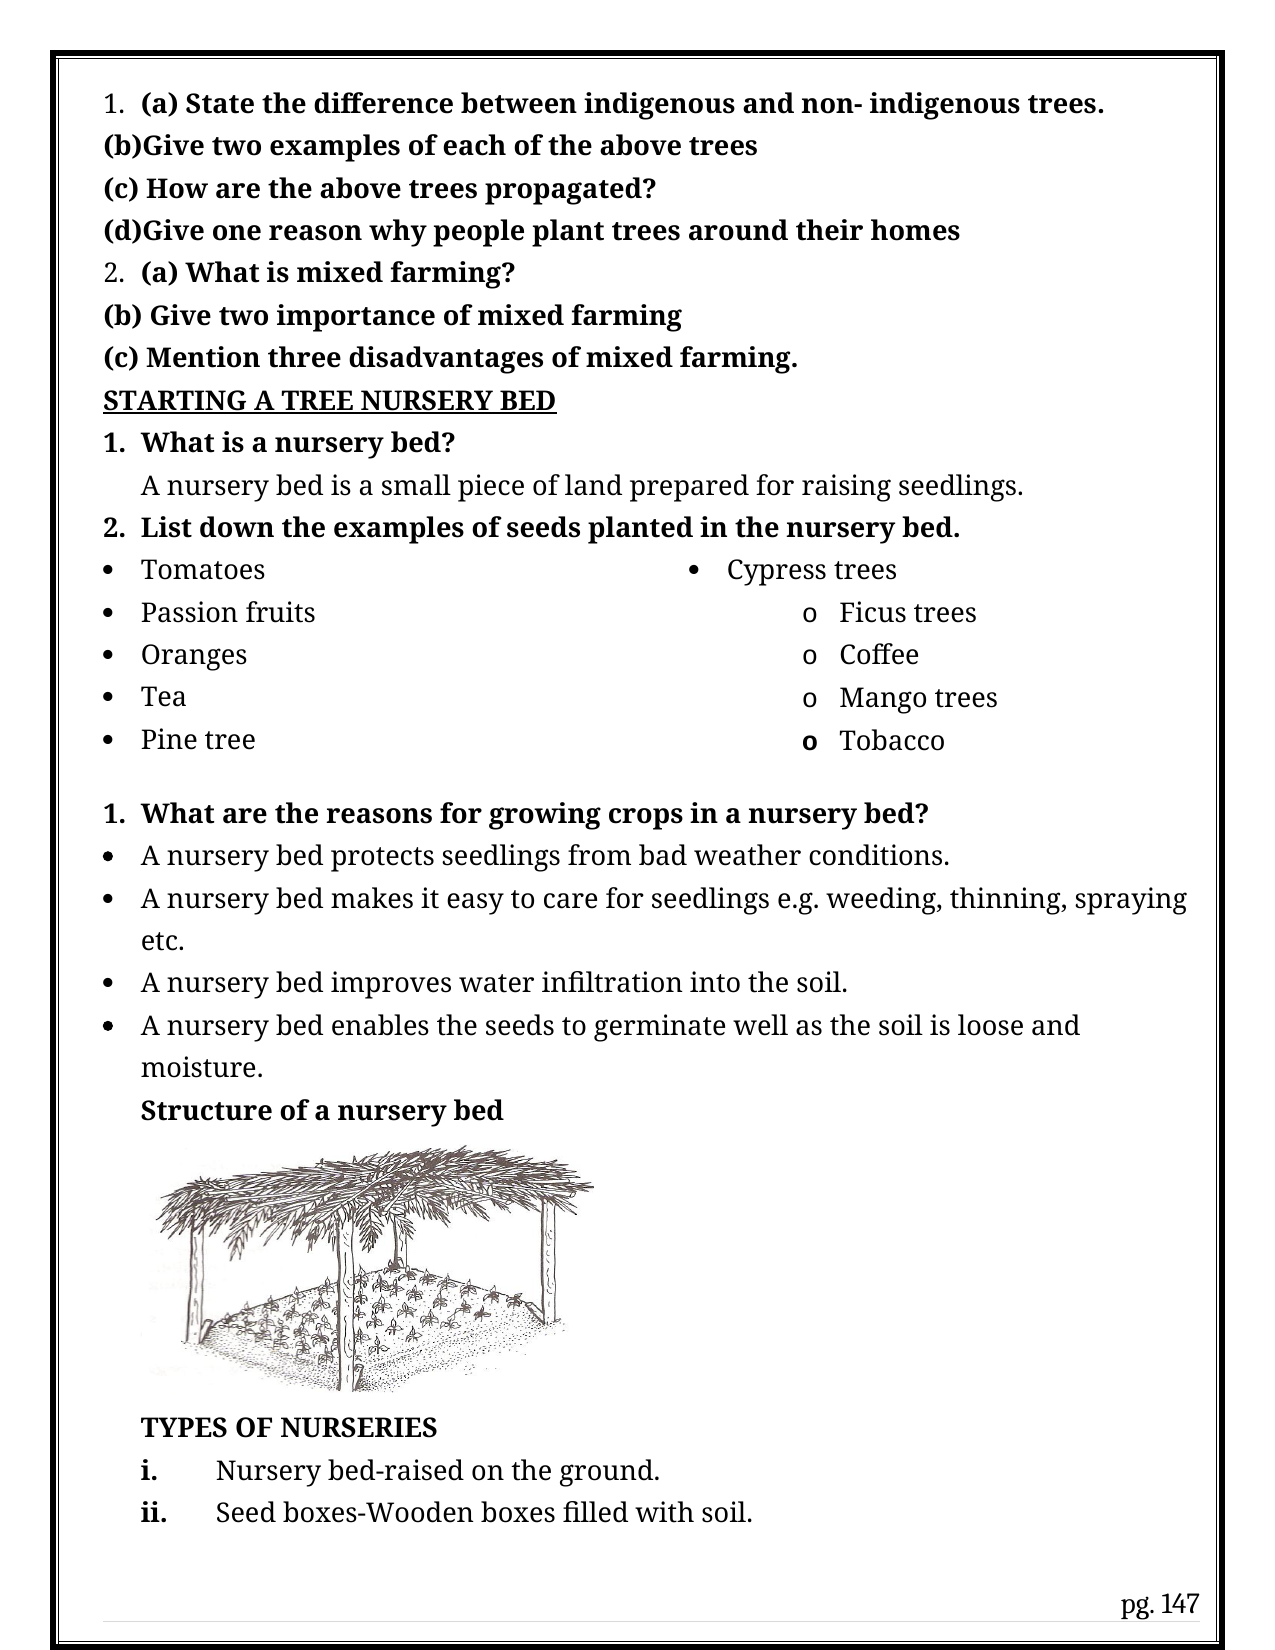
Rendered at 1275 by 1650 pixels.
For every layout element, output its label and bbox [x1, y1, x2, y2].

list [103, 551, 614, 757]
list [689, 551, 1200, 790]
picture [140, 1133, 594, 1405]
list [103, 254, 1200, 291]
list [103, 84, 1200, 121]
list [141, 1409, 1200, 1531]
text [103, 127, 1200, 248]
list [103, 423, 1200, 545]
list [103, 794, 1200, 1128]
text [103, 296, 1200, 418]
